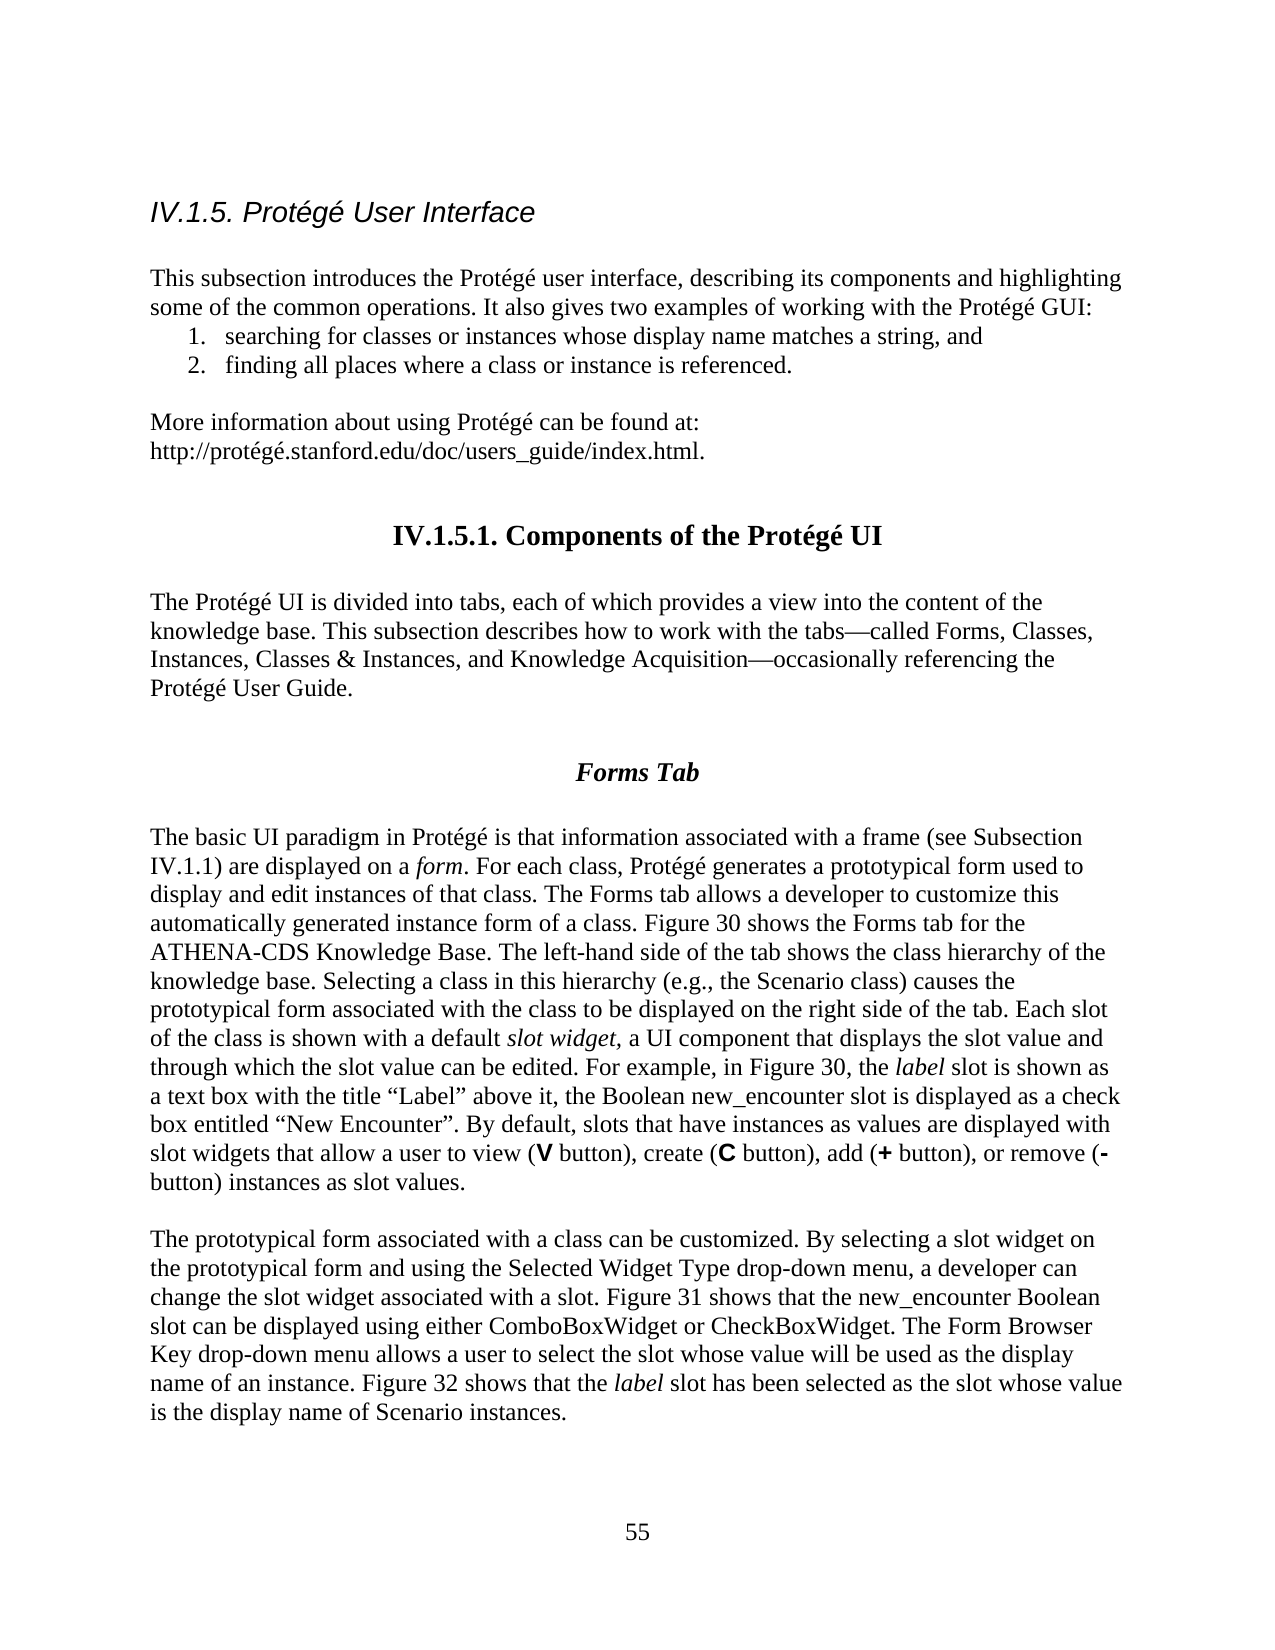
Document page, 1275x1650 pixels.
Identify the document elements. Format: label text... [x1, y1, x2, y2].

text The prototypical form associated with a class can be customized. By selecting a slot widget on the prototypical form and using the Selected Widget Type drop-down menu, a developer can change the slot widget associated with a slot. Figure 31 shows that the new_encounter Boolean slot can be displayed using either ComboBoxWidget or CheckBoxWidget. The Form Browser Key drop-down menu allows a user to select the slot whose value will be used as the display name of an instance. Figure 32 shows that the label slot has been selected as the slot whose value is the display name of Scenario instances. [150, 1224, 1125, 1426]
text More information about using Protégé can be found at: http://protégé.stanford.edu/doc/users_guide/index.html. [150, 407, 1125, 465]
list searching for classes or instances whose display name matches a string, and [187, 321, 1125, 350]
text This subsection introduces the Protégé user interface, describing its components and highlighting some of the common operations. It also gives two examples of working with the Protégé GUI: [150, 263, 1125, 321]
text The Protégé UI is divided into tabs, each of which provides a view into the content of the knowledge base. This subsection describes how to work with the tabs—called Forms, Classes, Instances, Classes & Instances, and Knowledge Acquisition—occasionally referencing the Protégé User Guide. [150, 587, 1125, 702]
text Forms Tab [150, 756, 1125, 787]
list finding all places where a class or instance is referenced. [187, 350, 1125, 378]
text Components of the Protégé UI [150, 518, 1125, 552]
list Protégé User Interface [150, 195, 1125, 228]
